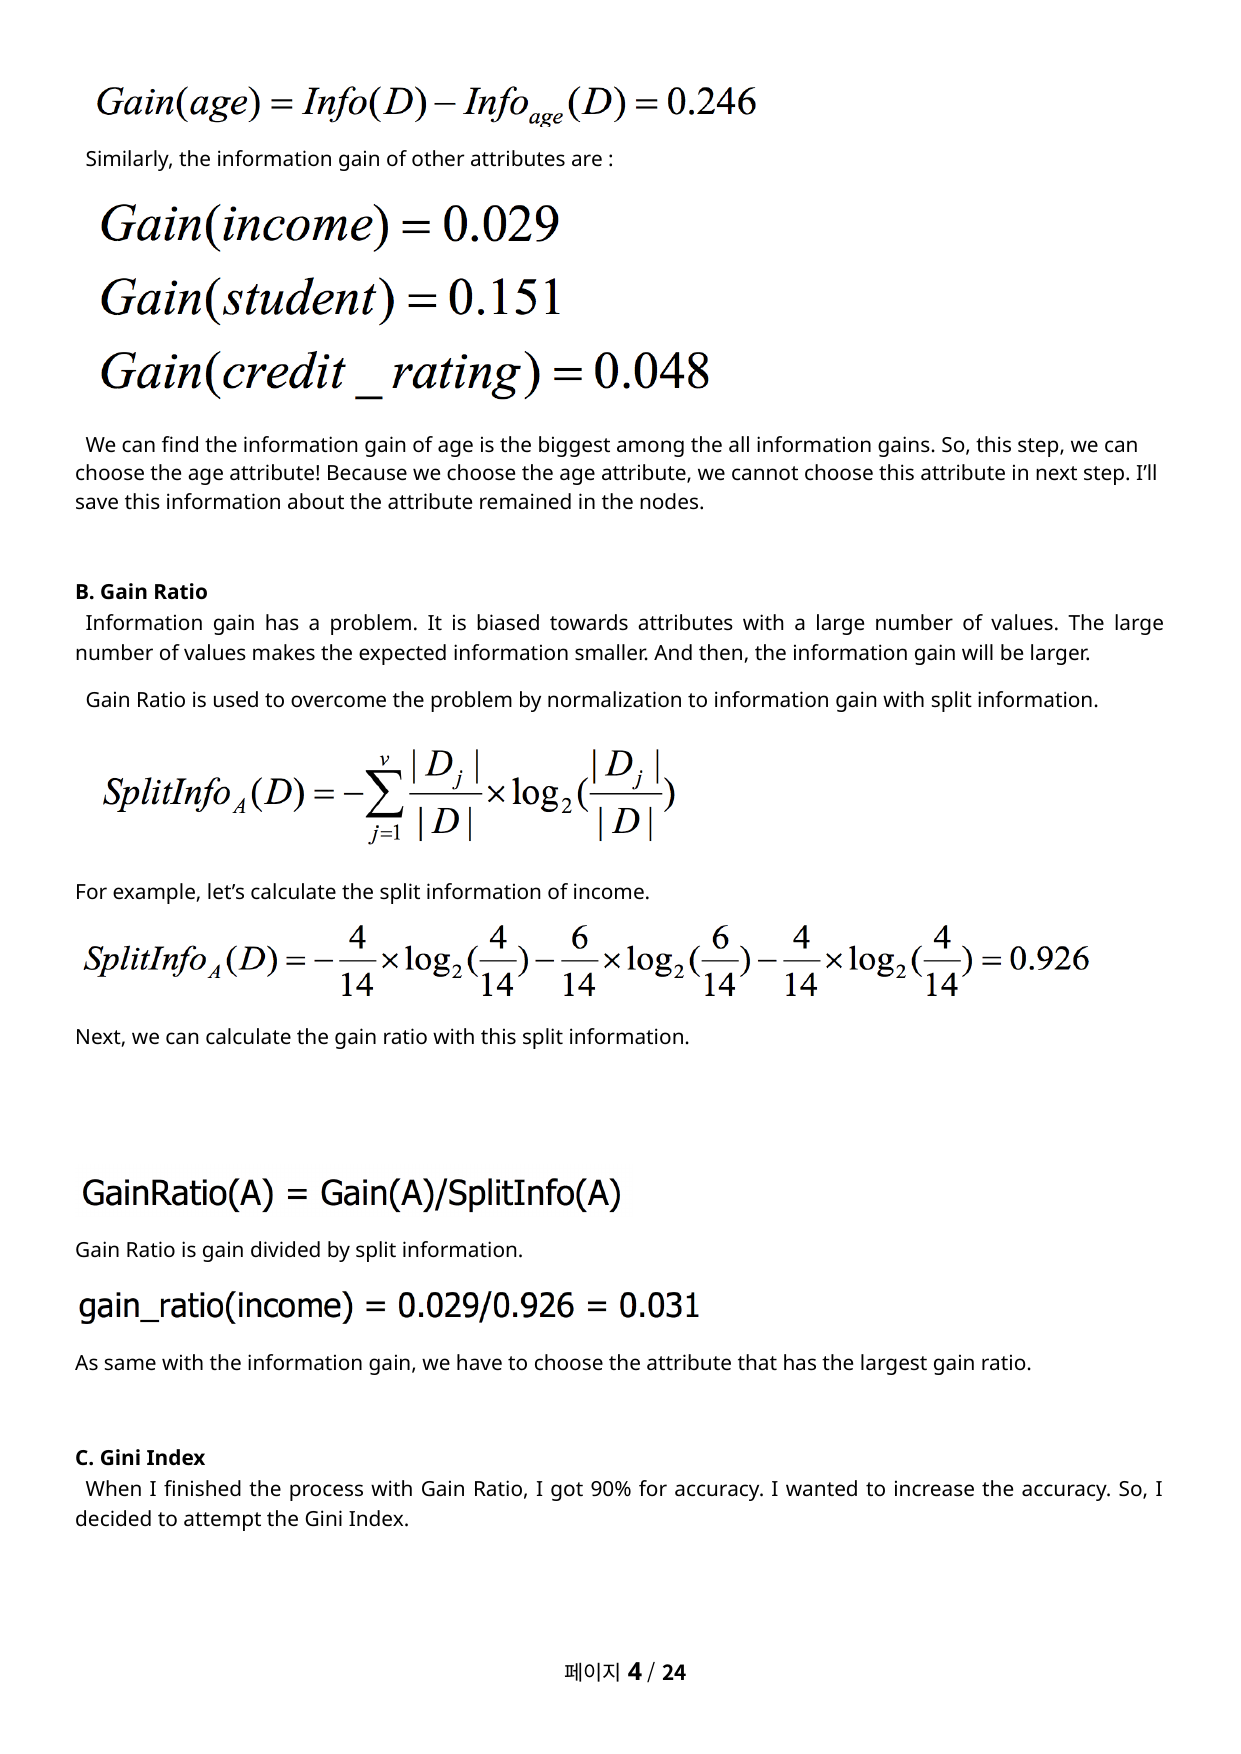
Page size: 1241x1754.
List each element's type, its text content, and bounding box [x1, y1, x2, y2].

text Gain Ratio is used to overcome the problem by normalization to information gain with split information. [75, 686, 1165, 714]
text As same with the information gain, we have to choose the attribute that has the largest gain ratio. [75, 1348, 1165, 1377]
text Next, we can calculate the gain ratio with this split information. [75, 1022, 1165, 1051]
text We can find the information gain of age is the biggest among the all information gains. So, this step, we can choose the age attribute! Because we choose the age attribute, we cannot choose this attribute in next step. I’ll save this information about the attribute remained in the nodes. [75, 430, 1165, 515]
text Information gain has a problem. It is biased towards attributes with a large number of values. The large number of values makes the expected information smaller. And then, the information gain will be larger. [75, 608, 1165, 667]
text Similarly, the information gain of other attributes are : [75, 144, 1165, 172]
picture [85, 75, 770, 127]
text For example, let’s calculate the split information of income. [75, 877, 1165, 905]
text Gain Ratio is gain divided by split information. [75, 1235, 1165, 1264]
picture [75, 1164, 633, 1217]
subtitle C. Gini Index [75, 1443, 1165, 1471]
text When I finished the process with Gain Ratio, I got 90% for accuracy. I wanted to increase the accuracy. So, I decided to attempt the Gini Index. [75, 1474, 1165, 1533]
picture [75, 924, 1102, 1004]
picture [85, 732, 688, 858]
picture [75, 1282, 708, 1330]
picture [85, 188, 722, 414]
subtitle B. Gain Ratio [75, 577, 1165, 606]
